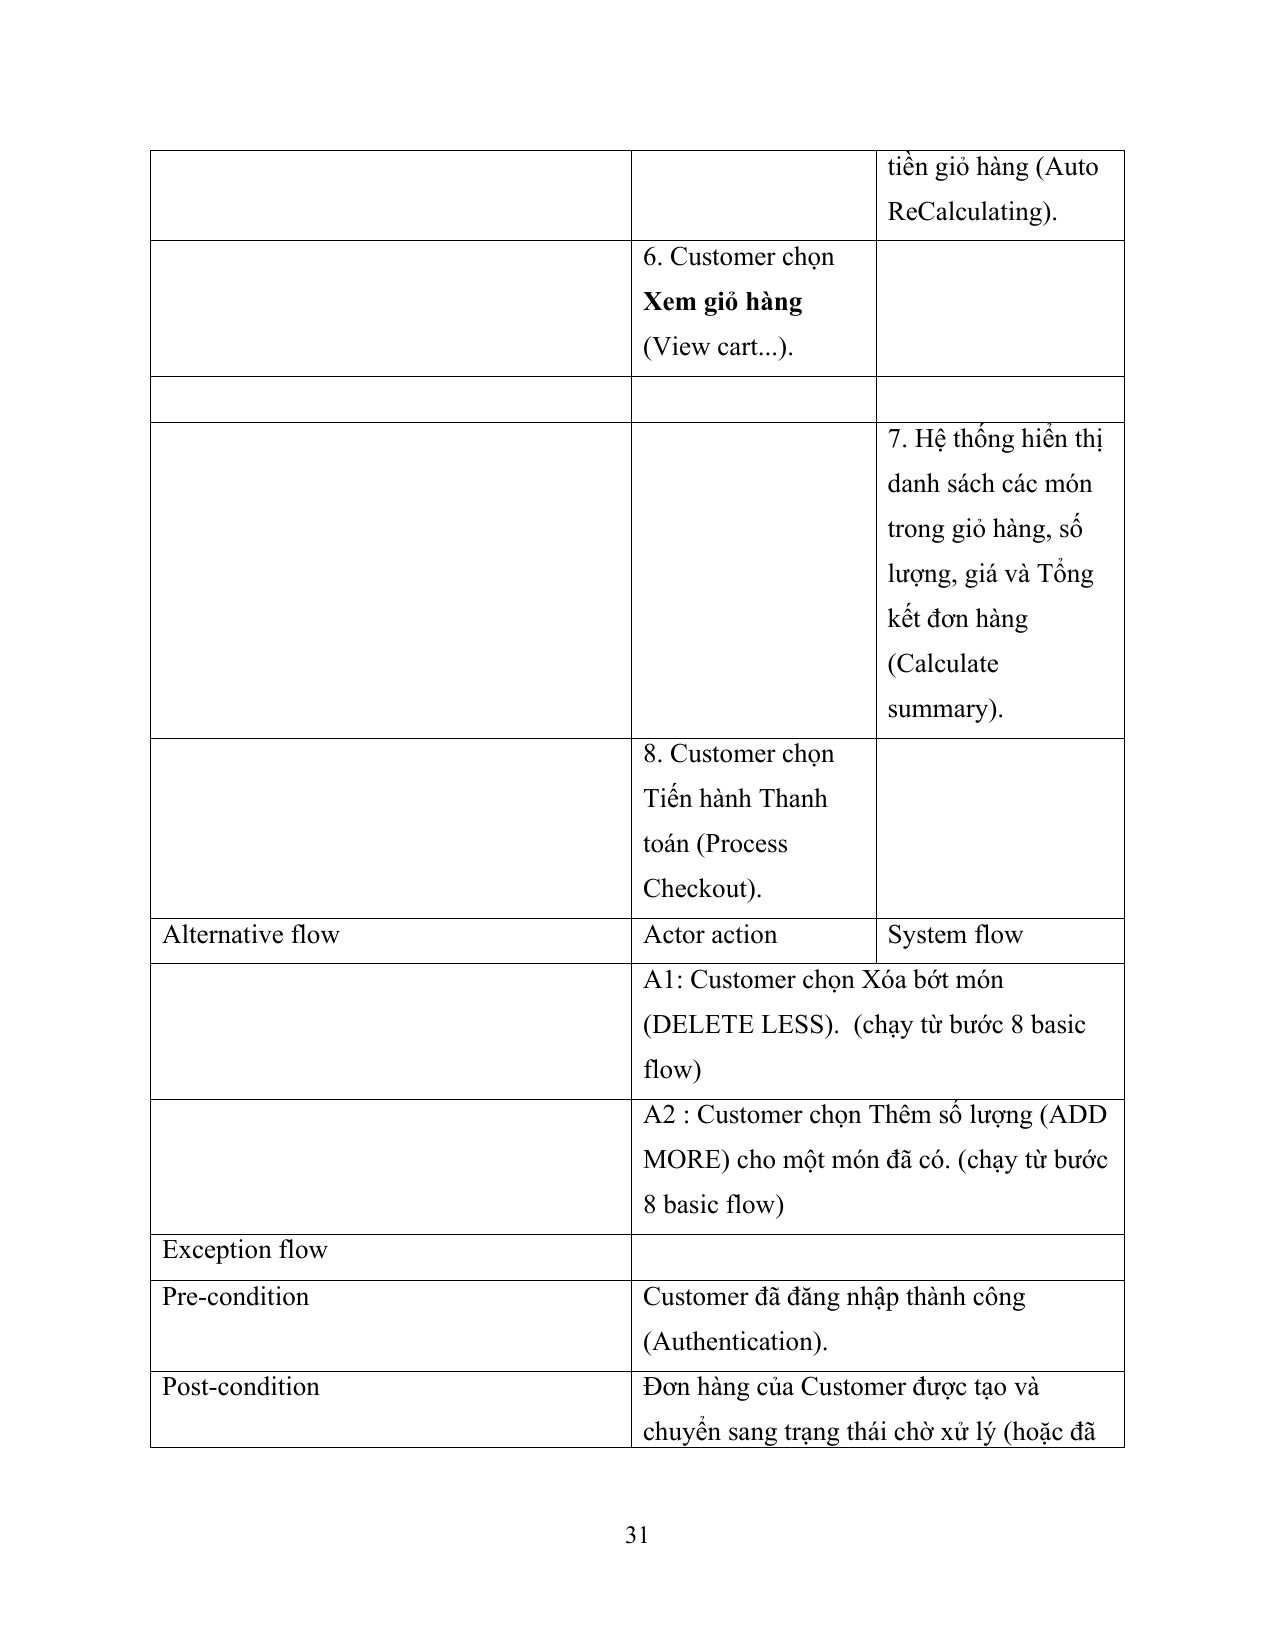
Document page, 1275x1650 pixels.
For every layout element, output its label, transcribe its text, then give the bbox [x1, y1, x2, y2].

table_cell [151, 964, 631, 1098]
table_cell [632, 1235, 1124, 1280]
table_cell [877, 739, 1124, 918]
table_cell System flow [877, 919, 1124, 963]
table_cell [877, 377, 1124, 422]
table_cell Pre-condition [151, 1281, 631, 1371]
table_cell 7. Hệ thống hiển thị danh sách các món trong giỏ hàng, số lượng, giá và Tổng kết đơn hàng (Calculate summary). [877, 423, 1124, 737]
table_cell Actor action [632, 919, 876, 963]
table_cell Alternative flow [151, 919, 631, 963]
table_cell [632, 151, 876, 240]
table_cell [151, 241, 631, 376]
table_cell [151, 423, 631, 737]
table_cell [151, 377, 631, 422]
table_cell [632, 423, 876, 737]
table_cell Post-condition [151, 1372, 631, 1447]
table_cell 6. Customer chọn Xem giỏ hàng (View cart...). [632, 241, 876, 376]
table_cell [151, 1100, 631, 1234]
table_cell A1: Customer chọn Xóa bớt món (DELETE LESS). (chạy từ bước 8 basic flow) [632, 964, 1124, 1098]
table_cell Customer đã đăng nhập thành công (Authentication). [632, 1281, 1124, 1371]
table_cell [151, 151, 631, 240]
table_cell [877, 151, 1124, 240]
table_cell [632, 1372, 1124, 1447]
table_cell A2 : Customer chọn Thêm số lượng (ADD MORE) cho một món đã có. (chạy từ bước 8 basic flow) [632, 1100, 1124, 1234]
table_cell [151, 739, 631, 918]
table_cell [877, 241, 1124, 376]
table_cell 8. Customer chọn Tiến hành Thanh toán (Process Checkout). [632, 739, 876, 918]
table_cell Exception flow [151, 1235, 631, 1280]
table_cell [632, 377, 876, 422]
